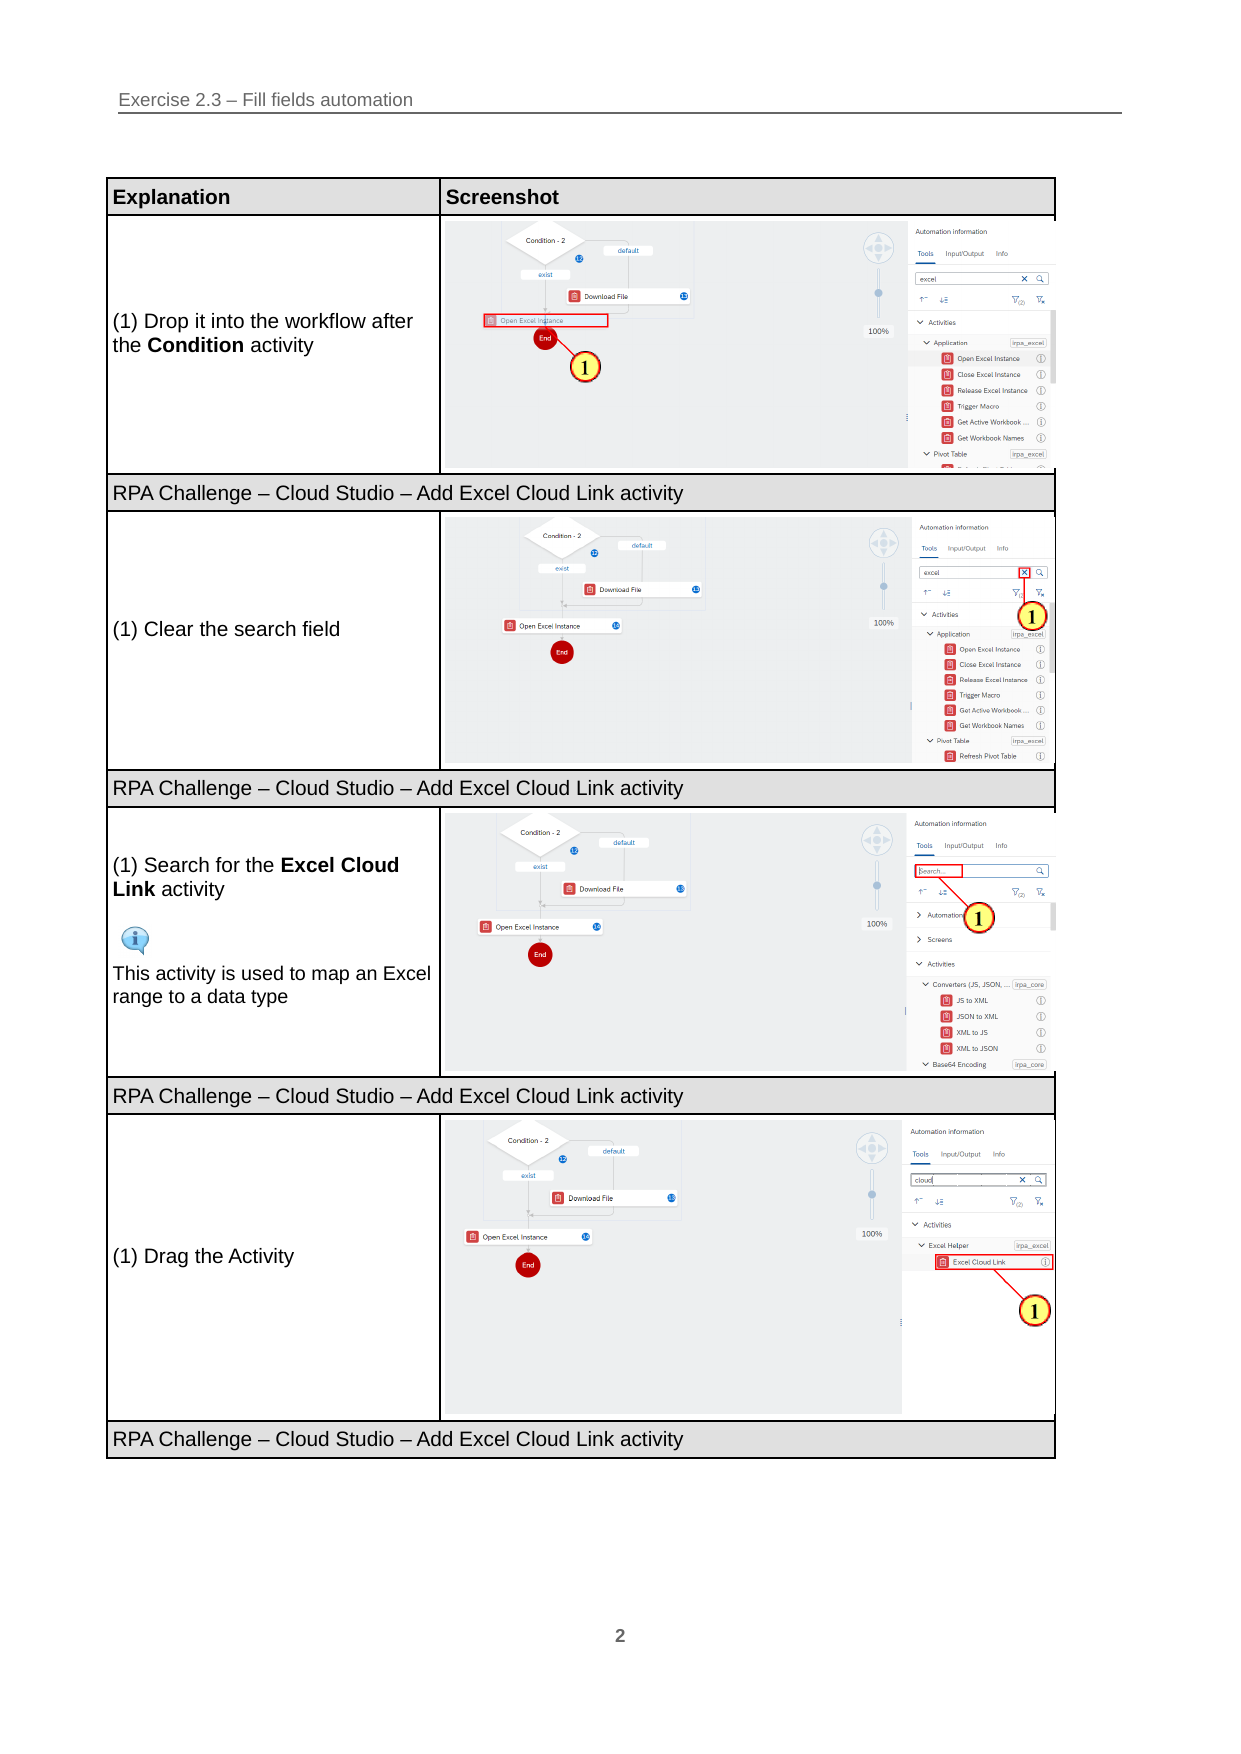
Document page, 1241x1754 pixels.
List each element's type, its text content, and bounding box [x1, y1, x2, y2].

picture [118, 924, 152, 958]
table_cell RPA Challenge – Cloud Studio – Add Excel Cloud Link activity [108, 475, 1054, 510]
table_cell [441, 808, 1054, 1076]
table_cell RPA Challenge – Cloud Studio – Add Excel Cloud Link activity [108, 1422, 1054, 1457]
table_cell (1) Search for the Excel Cloud Link activity This activity is used to map an Excel range to a data type [108, 808, 439, 1076]
table_cell (1) Drag the Activity [108, 1115, 439, 1420]
table_header Explanation [108, 179, 439, 214]
table_cell [441, 1115, 1054, 1420]
picture [445, 221, 1056, 468]
picture [445, 813, 1056, 1071]
table_header Screenshot [441, 179, 1054, 214]
table_cell (1) Drop it into the workflow after the Condition activity [108, 216, 439, 473]
table_cell [441, 512, 1054, 769]
table_cell RPA Challenge – Cloud Studio – Add Excel Cloud Link activity [108, 1078, 1054, 1113]
table_cell RPA Challenge – Cloud Studio – Add Excel Cloud Link activity [108, 771, 1054, 806]
picture [445, 1120, 1055, 1414]
table_cell (1) Clear the search field [108, 512, 439, 769]
table_cell [441, 216, 1054, 473]
picture [445, 517, 1055, 763]
